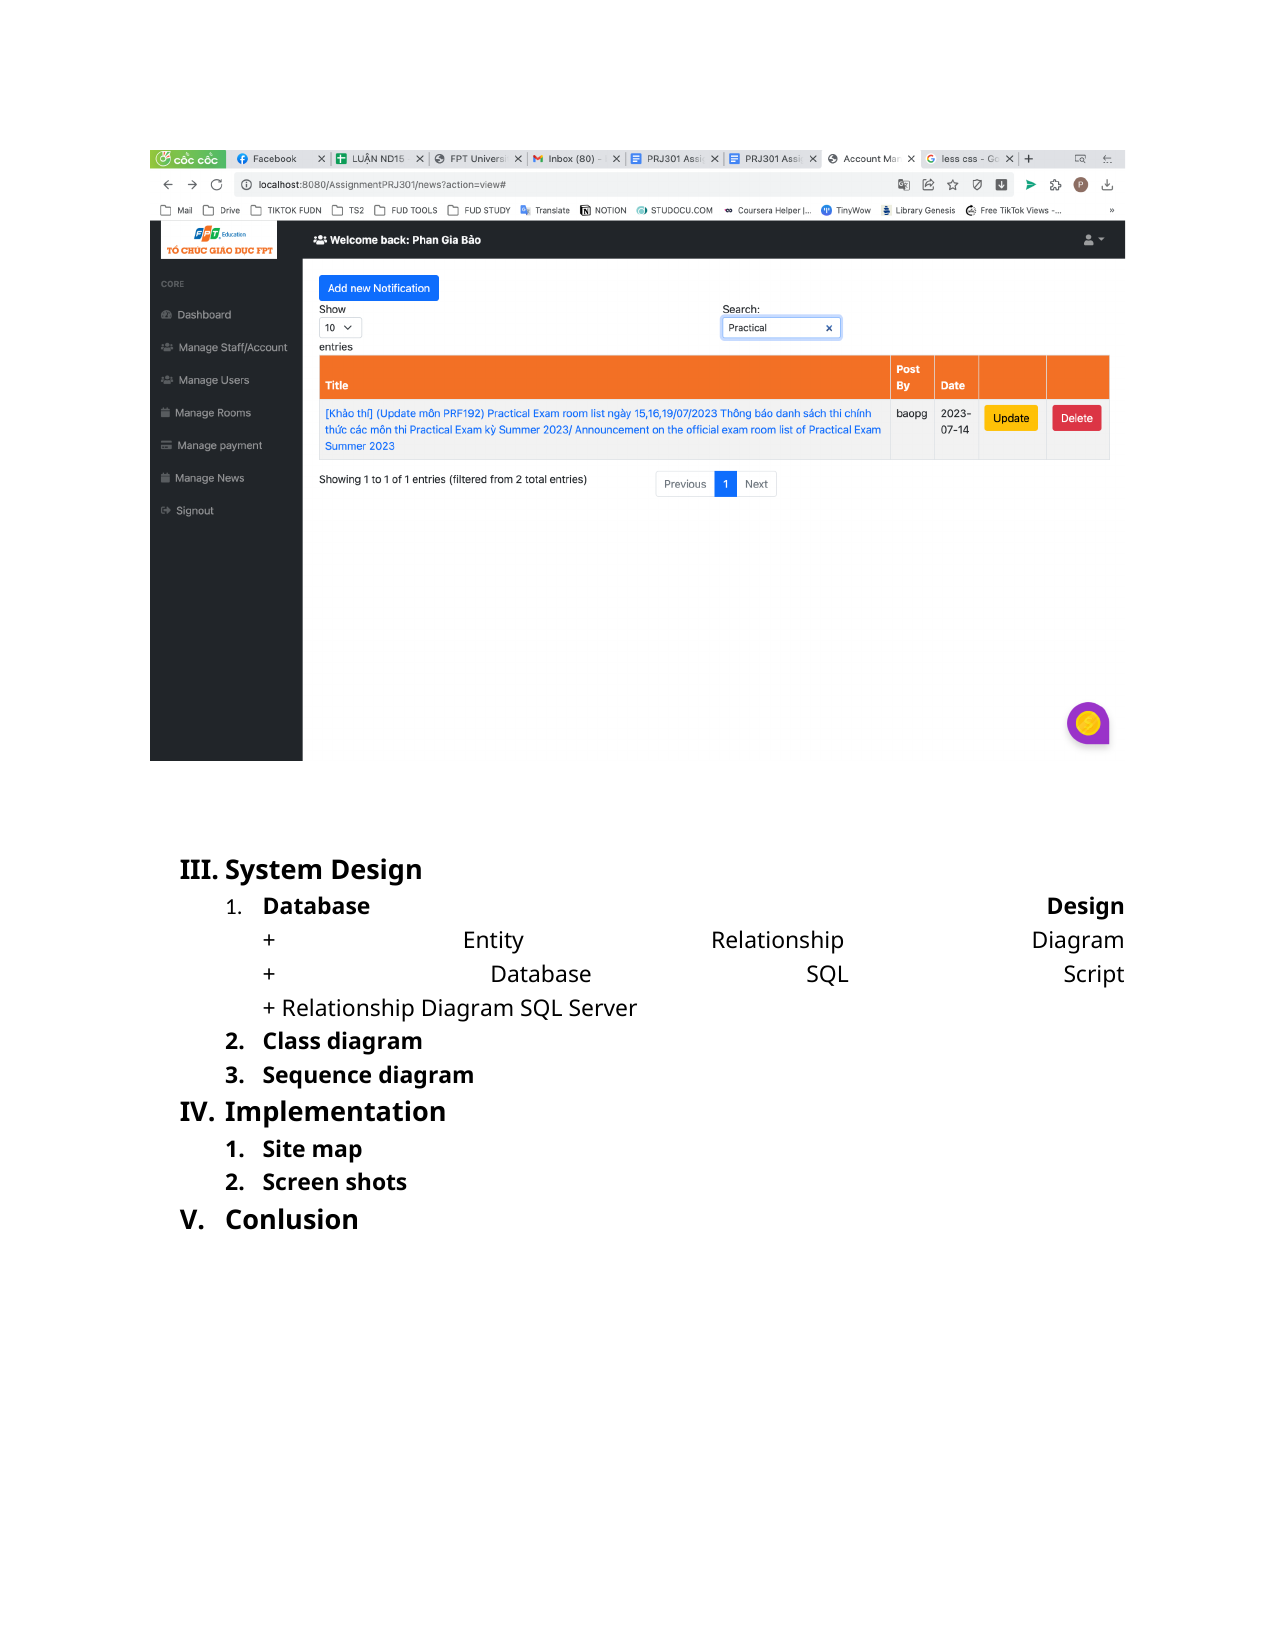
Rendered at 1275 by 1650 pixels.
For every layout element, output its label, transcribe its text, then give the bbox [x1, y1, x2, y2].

list Class diagram [225, 1025, 1125, 1057]
list Site map [225, 1133, 1125, 1164]
list Database Design + Entity Relationship Diagram + Database SQL Script + Relationship Diagram SQL Server [225, 890, 1125, 1023]
list Conlusion [179, 1200, 1125, 1237]
list System Design [179, 851, 1125, 887]
list Sequence diagram [225, 1059, 1125, 1090]
picture [150, 150, 1125, 761]
list Implementation [179, 1093, 1125, 1130]
list Screen shots [225, 1166, 1125, 1198]
